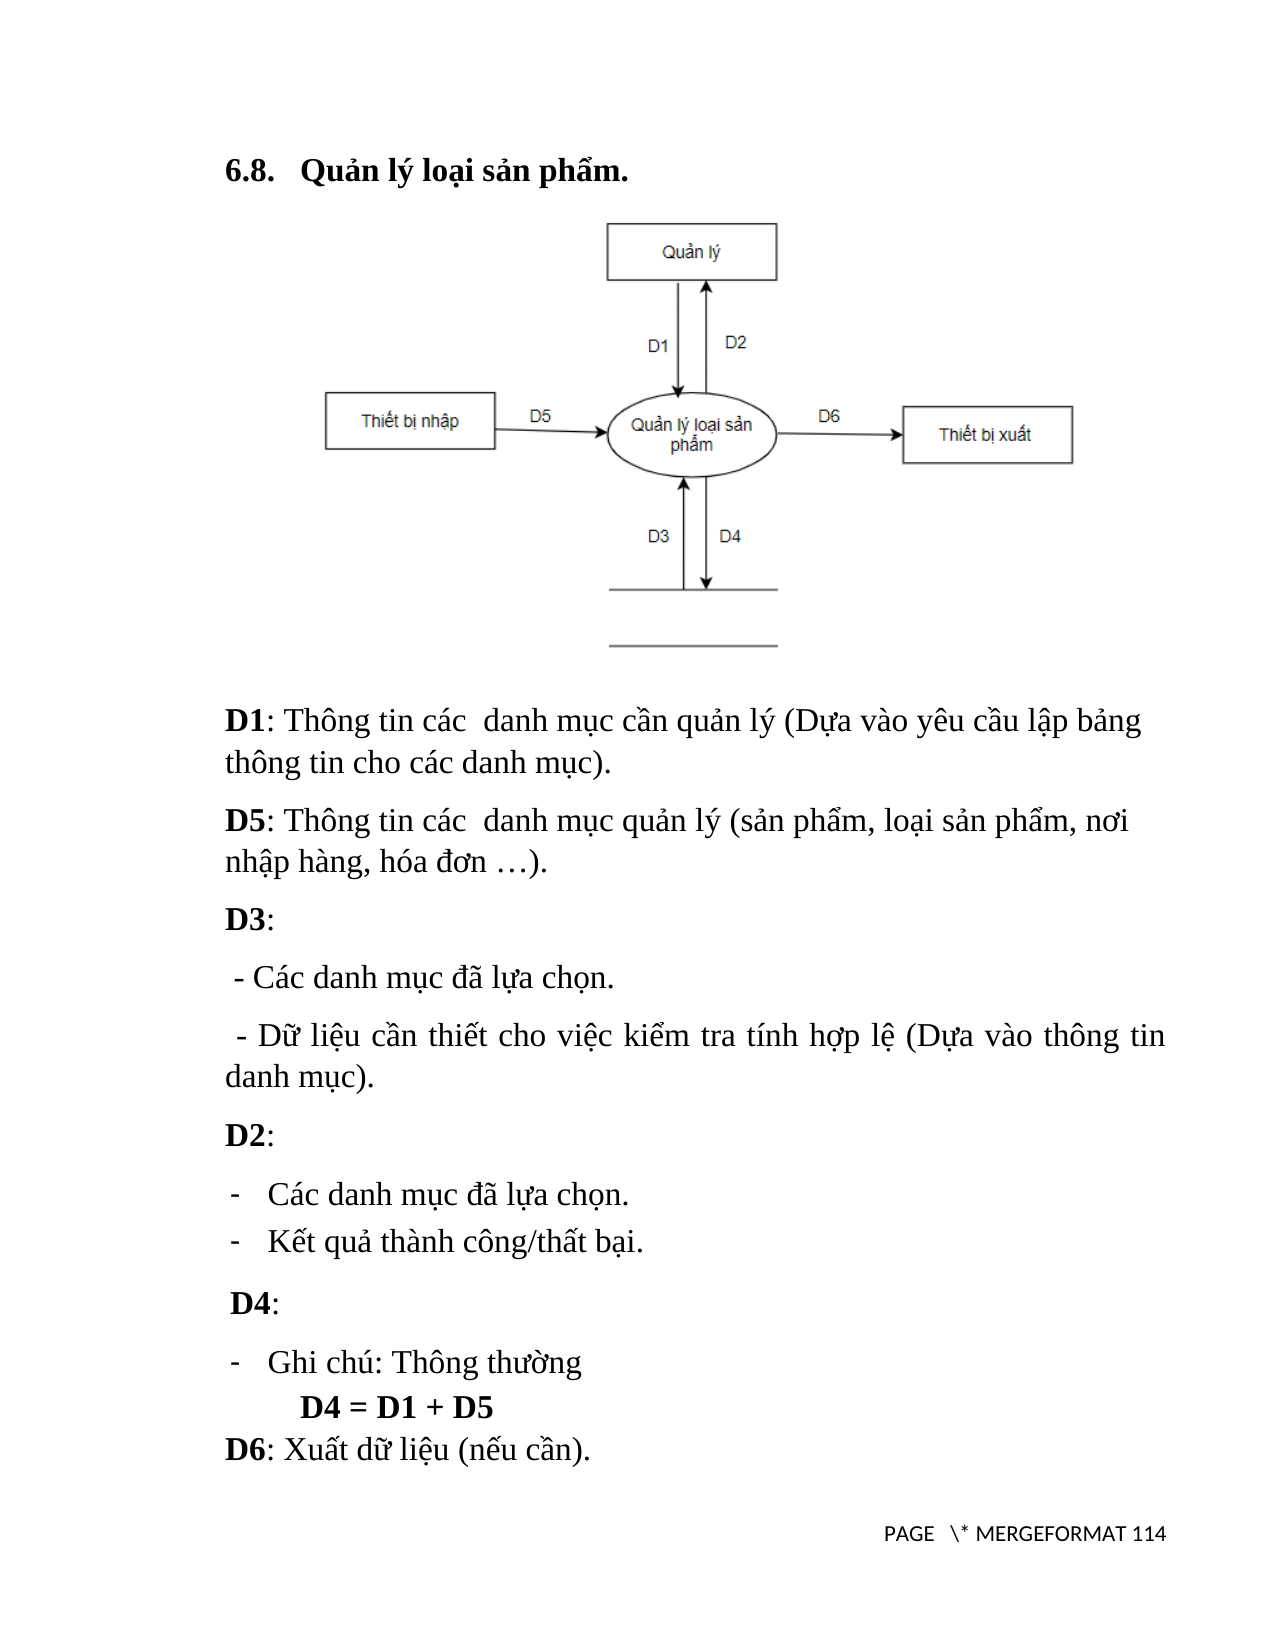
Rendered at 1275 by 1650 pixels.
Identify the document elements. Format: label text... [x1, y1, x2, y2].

list Quản lý loại sản phẩm. [225, 150, 1167, 188]
list Ghi chú: Thông thường [230, 1341, 1167, 1382]
text D1: Thông tin các danh mục cần quản lý (Dựa vào yêu cầu lập bảng thông tin cho các danh mục). [225, 701, 1167, 780]
text - Các danh mục đã lựa chọn. [225, 957, 1167, 996]
picture [300, 207, 1100, 670]
text D5: Thông tin các danh mục quản lý (sản phẩm, loại sản phẩm, nơi nhập hàng, hóa đơn …). [225, 800, 1167, 880]
list Các danh mục đã lựa chọn. [230, 1173, 1167, 1213]
text D2: [225, 1115, 1167, 1153]
text D3: [225, 899, 1167, 938]
text D4 = D1 + D5 [267, 1388, 1167, 1426]
text D6: Xuất dữ liệu (nếu cần). [225, 1429, 1167, 1467]
text - Dữ liệu cần thiết cho việc kiểm tra tính hợp lệ (Dựa vào thông tin danh mục). [225, 1015, 1167, 1095]
text D4: [230, 1283, 1167, 1321]
list Kết quả thành công/thất bại. [230, 1219, 1167, 1260]
